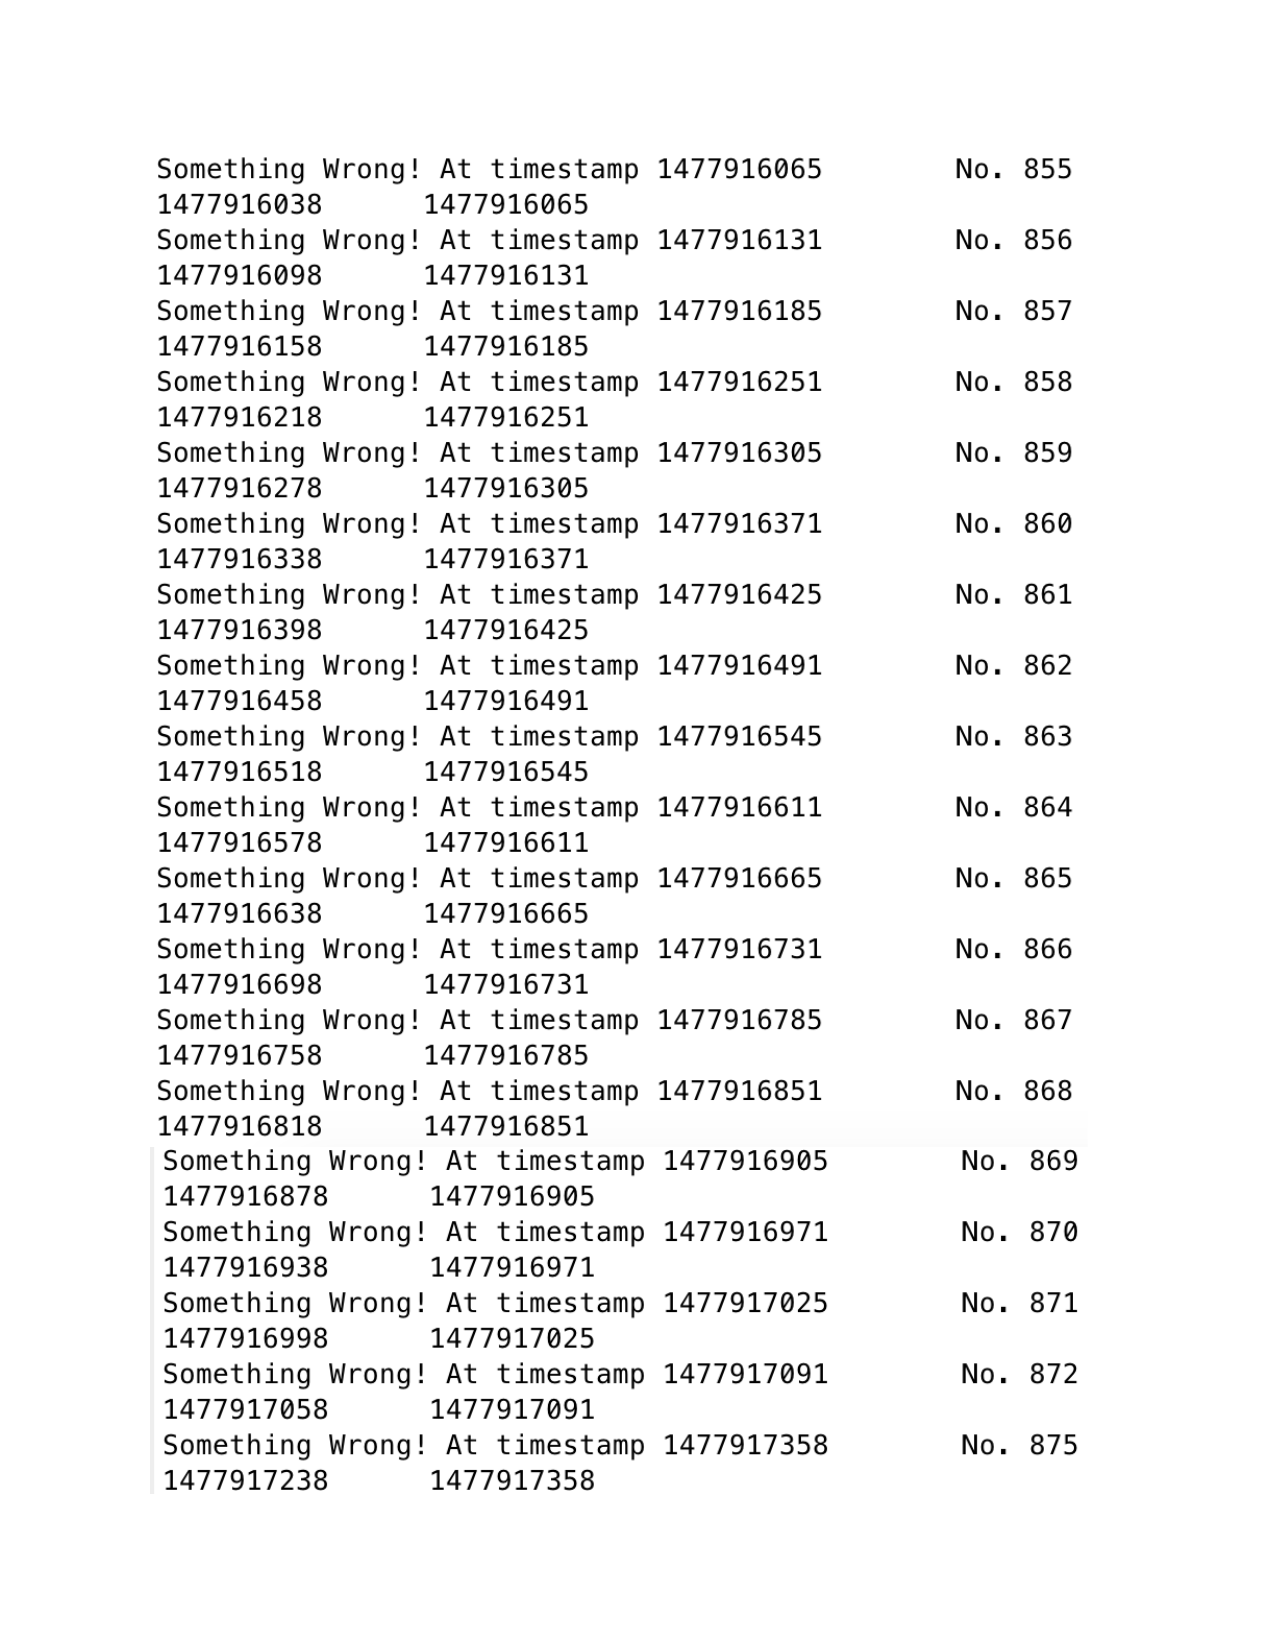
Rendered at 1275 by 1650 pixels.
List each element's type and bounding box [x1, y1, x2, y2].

picture [150, 150, 1098, 1494]
